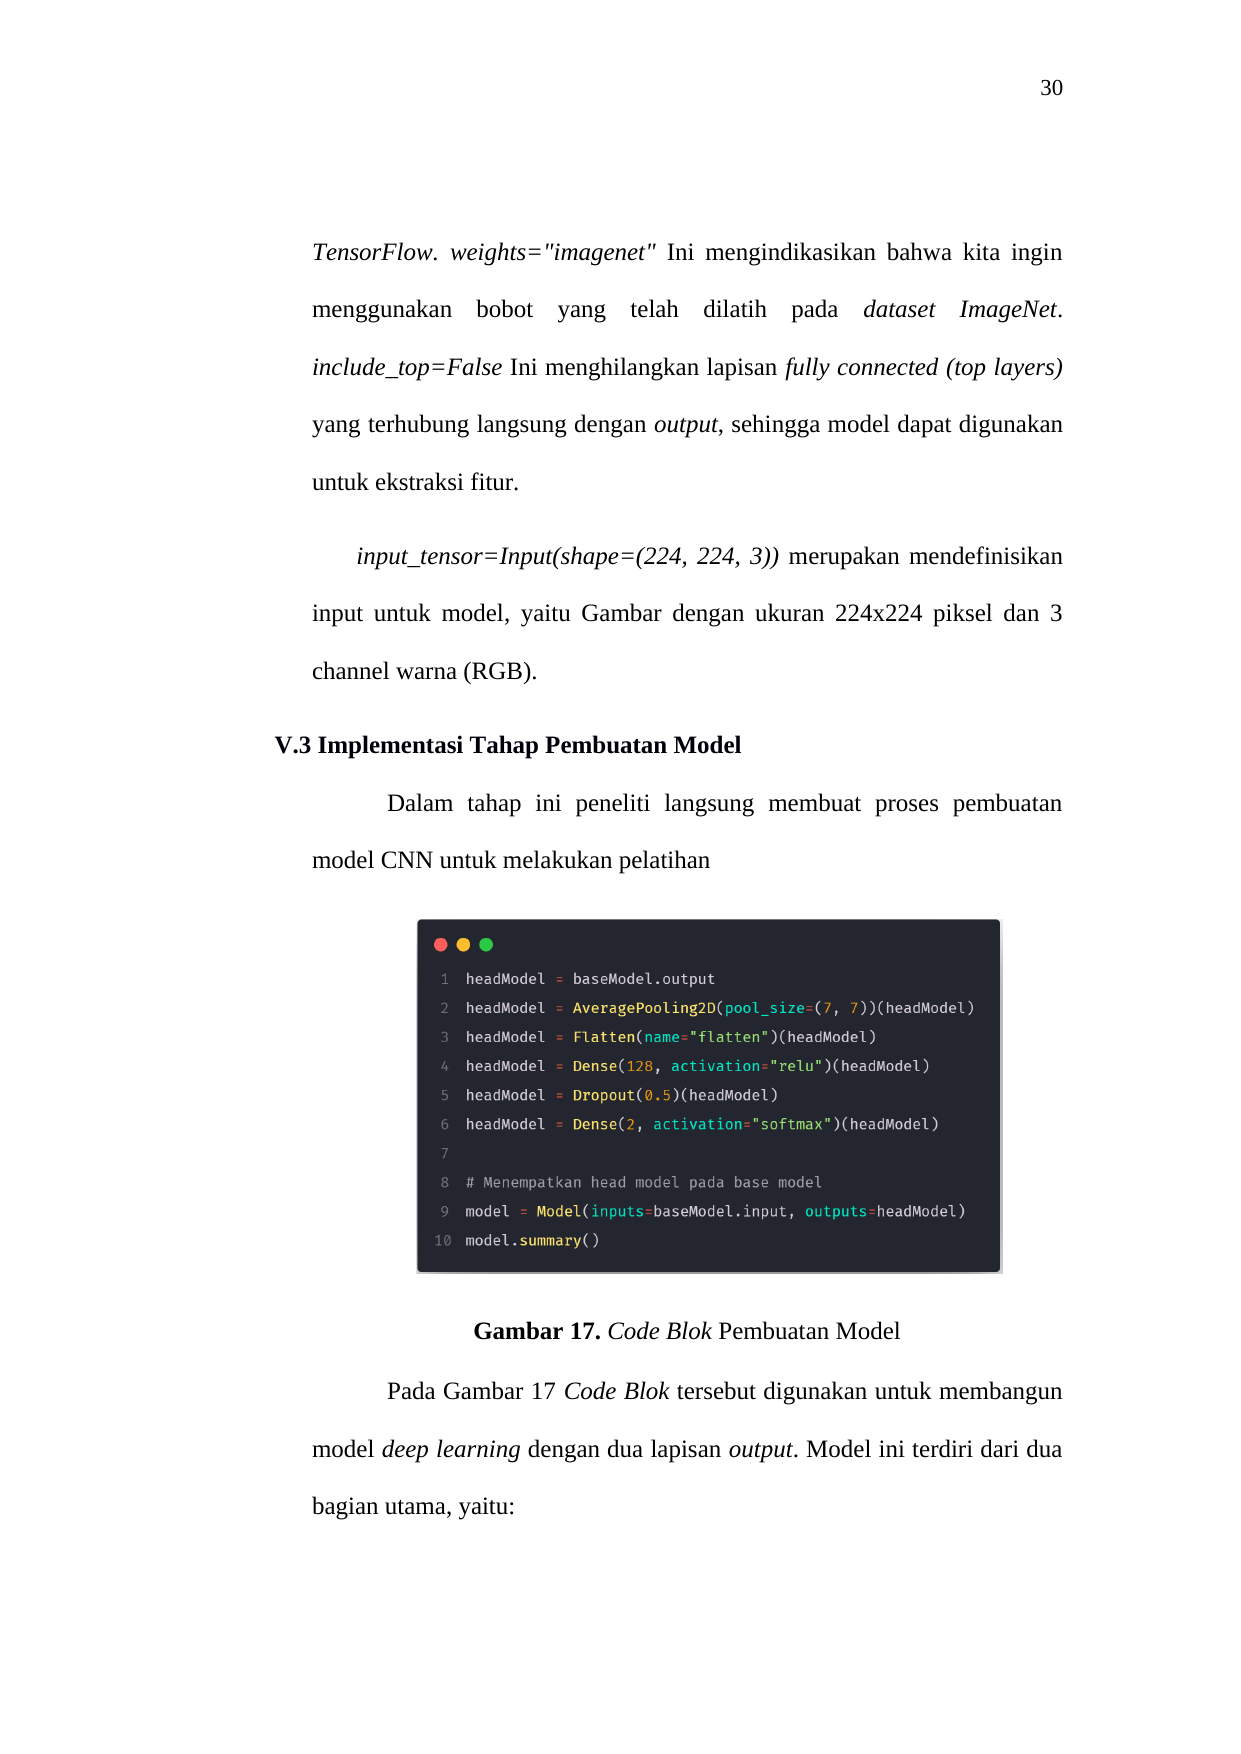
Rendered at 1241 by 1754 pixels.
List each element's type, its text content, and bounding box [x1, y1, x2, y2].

picture [416, 919, 1003, 1274]
text Gambar 17. Code Blok Pembuatan Model [311, 1316, 1063, 1345]
text Dalam tahap ini peneliti langsung membuat proses pembuatan model CNN untuk melakukan pelatihan [312, 788, 1063, 874]
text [312, 237, 1063, 496]
subtitle Implementasi Tahap Pembuatan Model [274, 730, 1063, 759]
text input_tensor=Input(shape=(224, 224, 3)) merupakan mendefinisikan input untuk model, yaitu Gambar dengan ukuran 224x224 piksel dan 3 channel warna (RGB). [312, 541, 1063, 685]
text Pada Gambar 17 Code Blok tersebut digunakan untuk membangun model deep learning dengan dua lapisan output. Model ini terdiri dari dua bagian utama, yaitu: [312, 1376, 1063, 1520]
